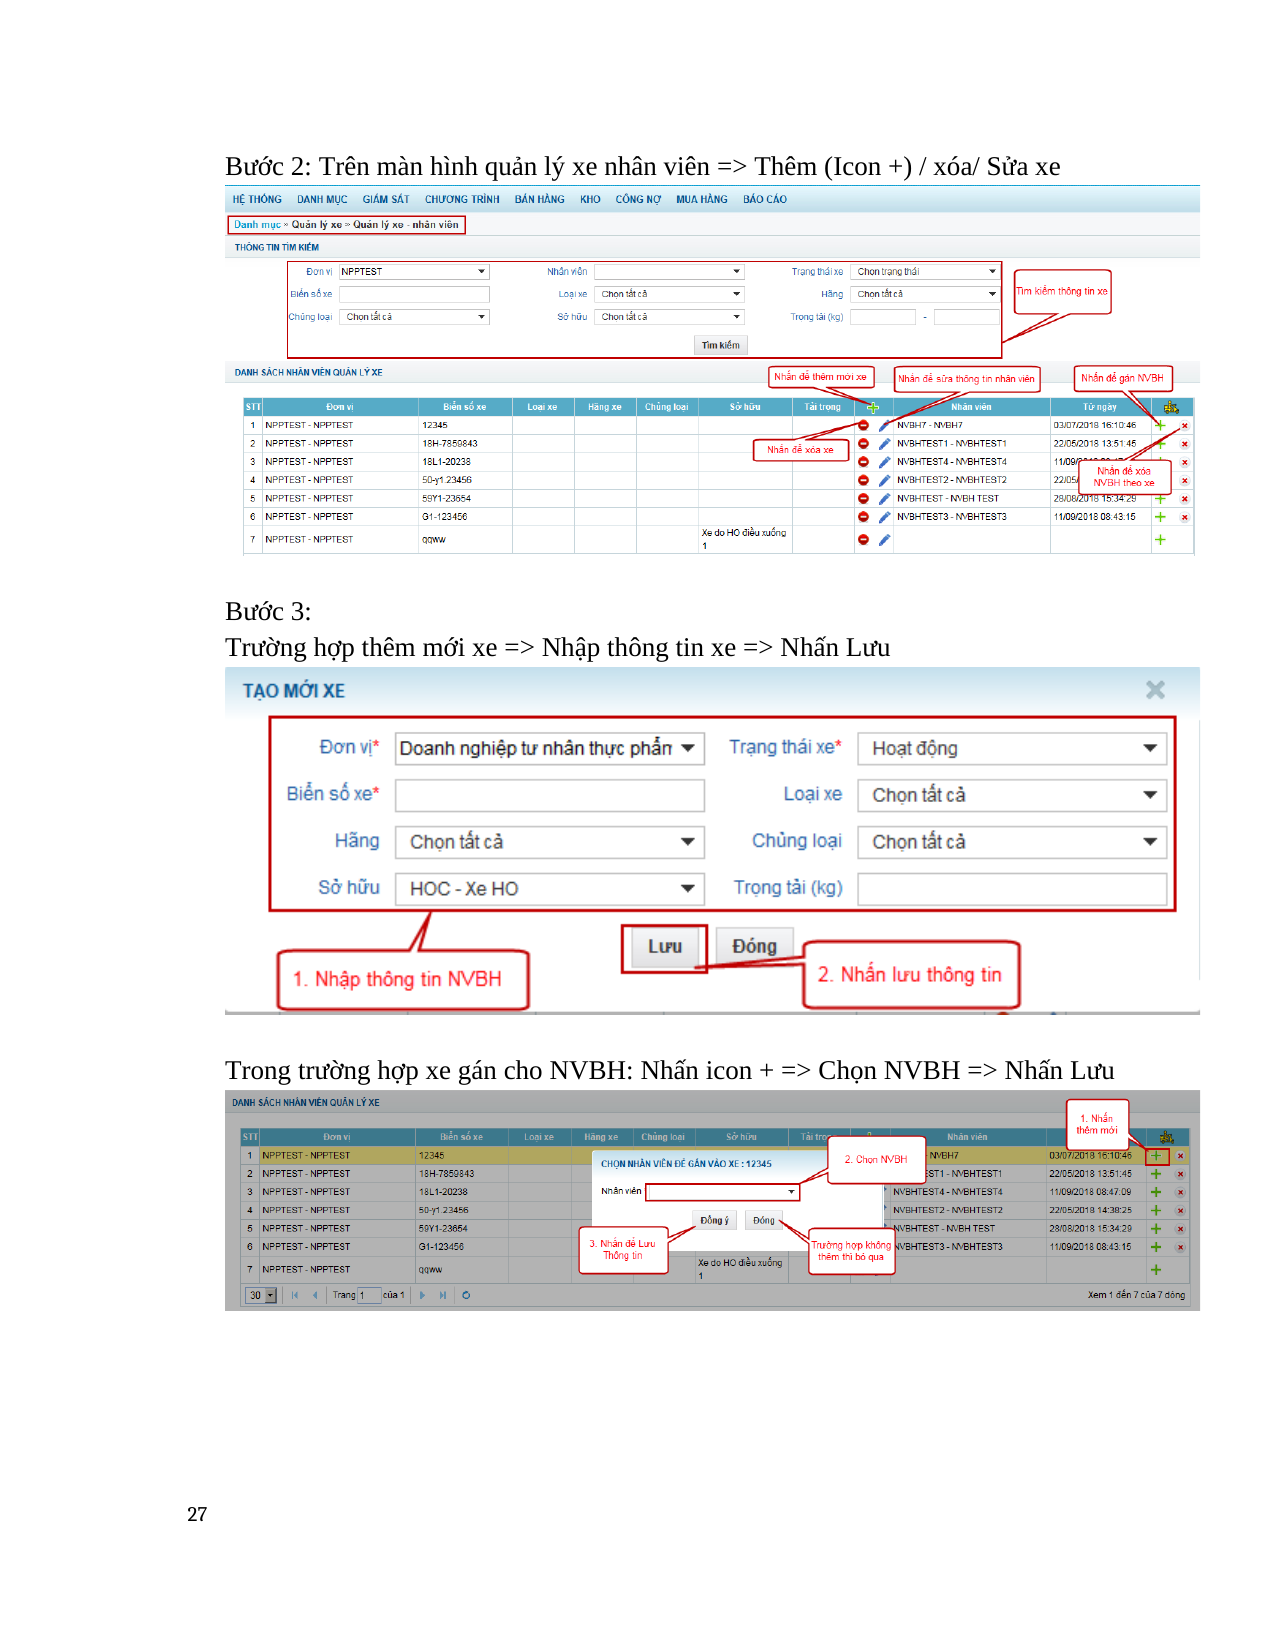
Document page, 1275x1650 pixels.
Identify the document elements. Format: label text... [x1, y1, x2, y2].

list Trường hợp thêm mới xe => Nhập thông tin xe => Nhấn Lưu [225, 631, 1125, 662]
picture [225, 667, 1200, 1015]
list Trong trường hợp xe gán cho NVBH: Nhấn icon + => Chọn NVBH => Nhấn Lưu [225, 1054, 1125, 1086]
list Bước 2: Trên màn hình quản lý xe nhân viên => Thêm (Icon +) / xóa/ Sửa xe [225, 150, 1125, 185]
list Bước 3: [225, 596, 1125, 627]
picture [225, 187, 1200, 556]
picture [225, 1090, 1200, 1311]
